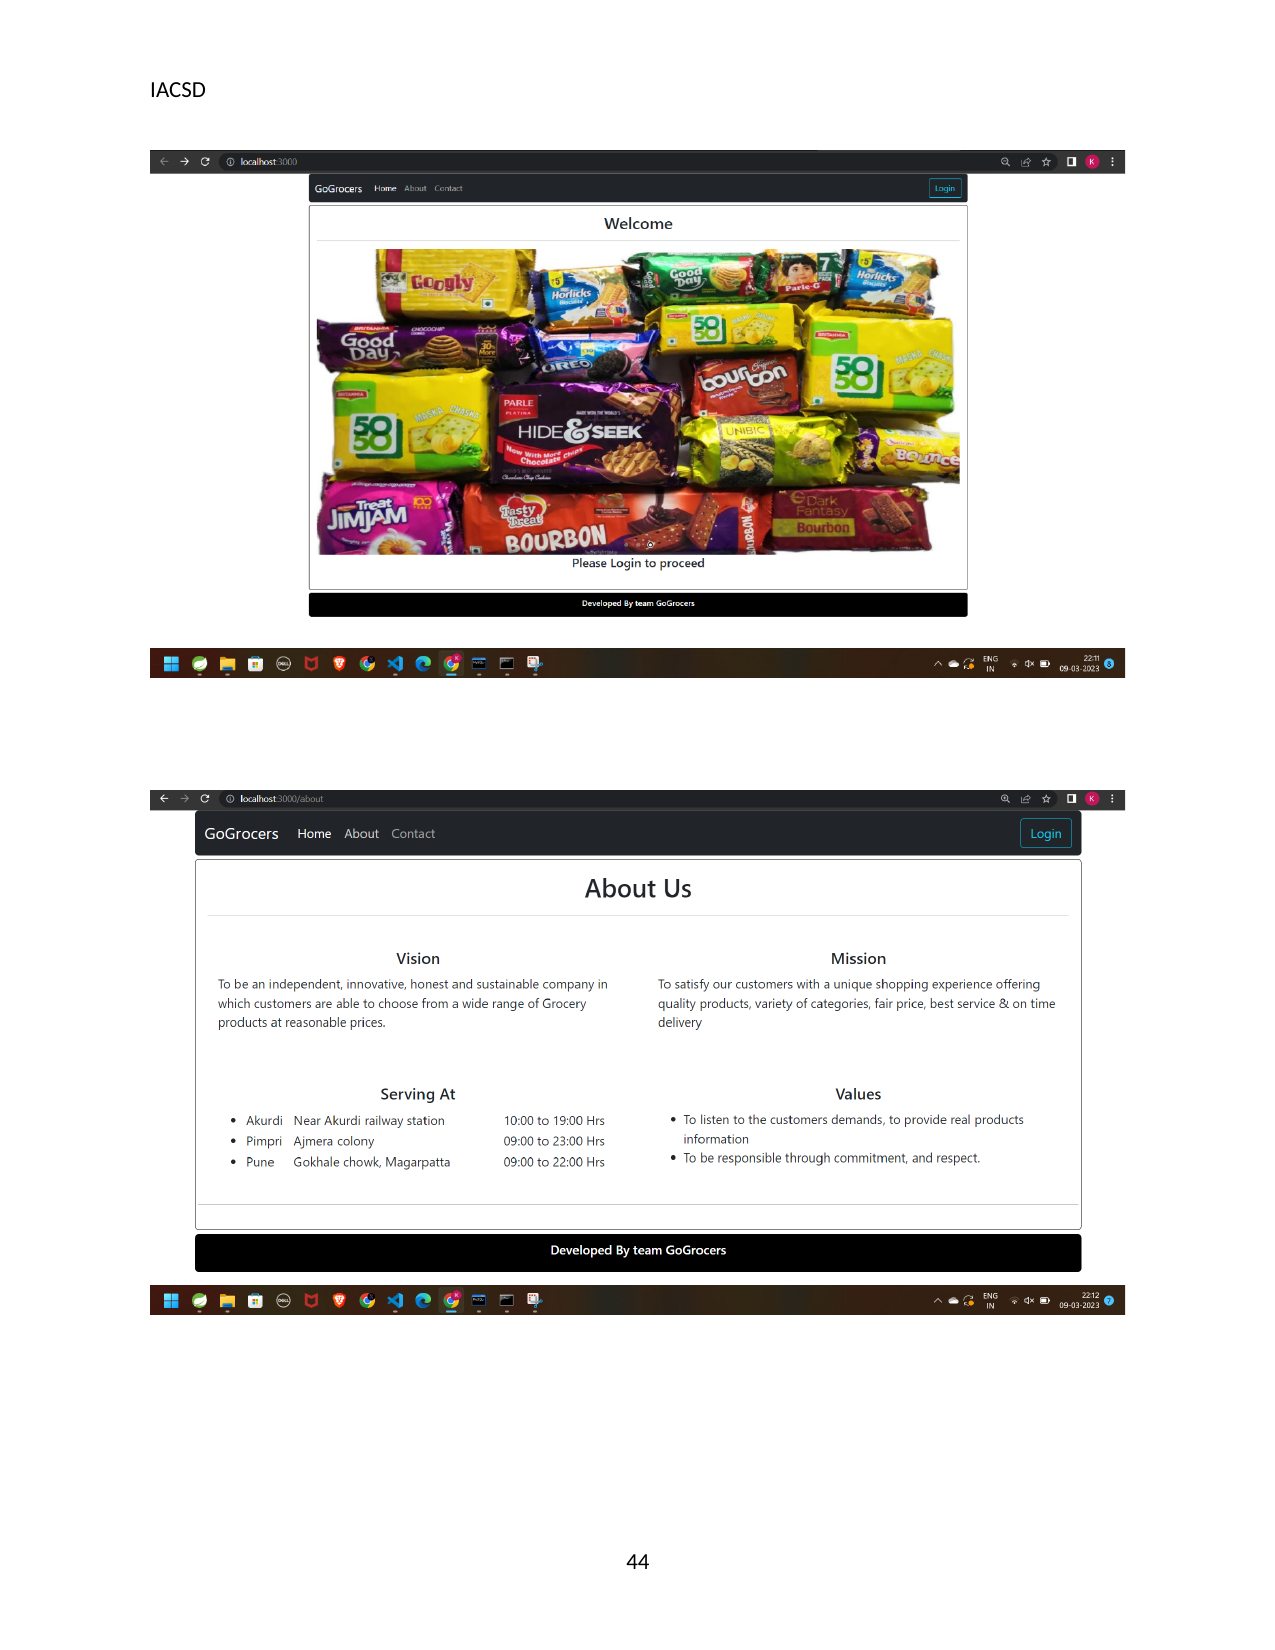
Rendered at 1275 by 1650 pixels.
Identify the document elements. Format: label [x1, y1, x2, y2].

picture [150, 790, 1125, 1315]
picture [150, 150, 1125, 678]
